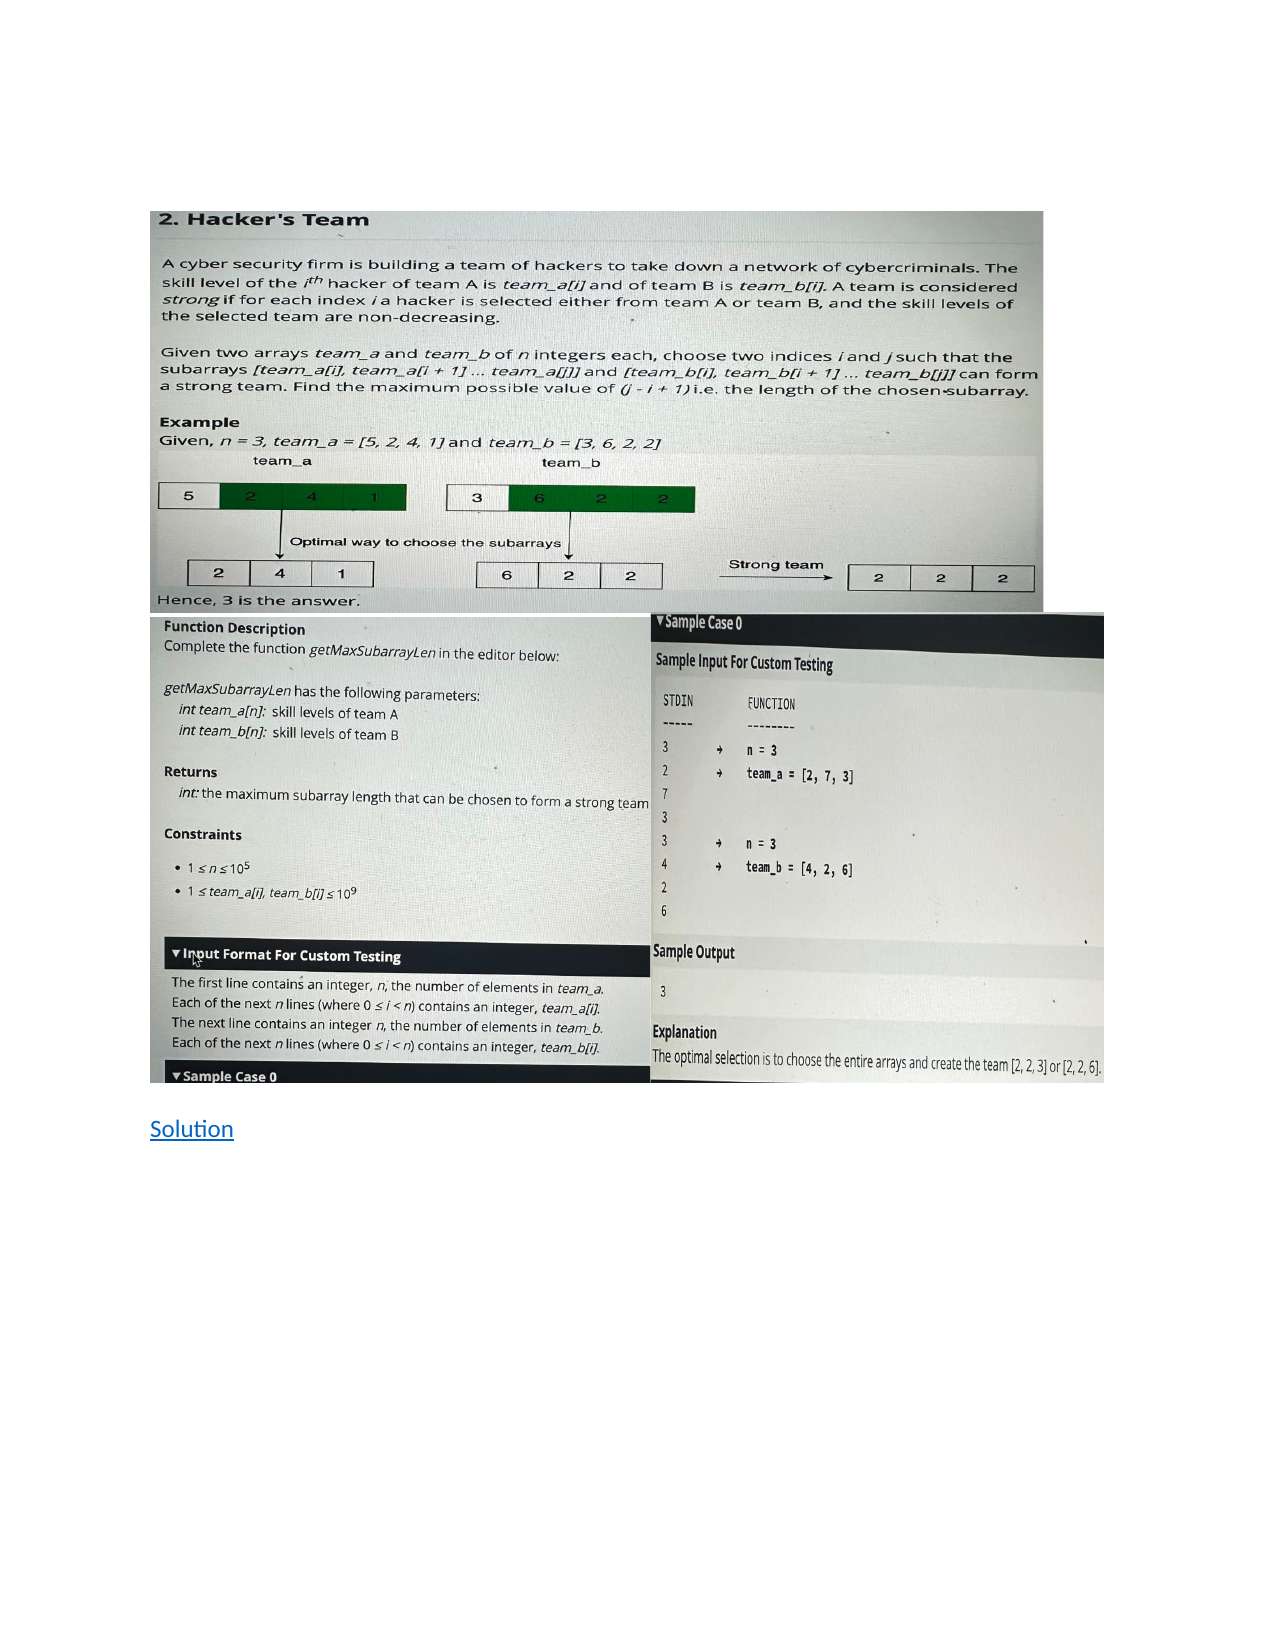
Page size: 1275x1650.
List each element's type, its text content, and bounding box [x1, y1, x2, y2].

text Solution [150, 1113, 1125, 1143]
picture [150, 211, 1104, 1083]
